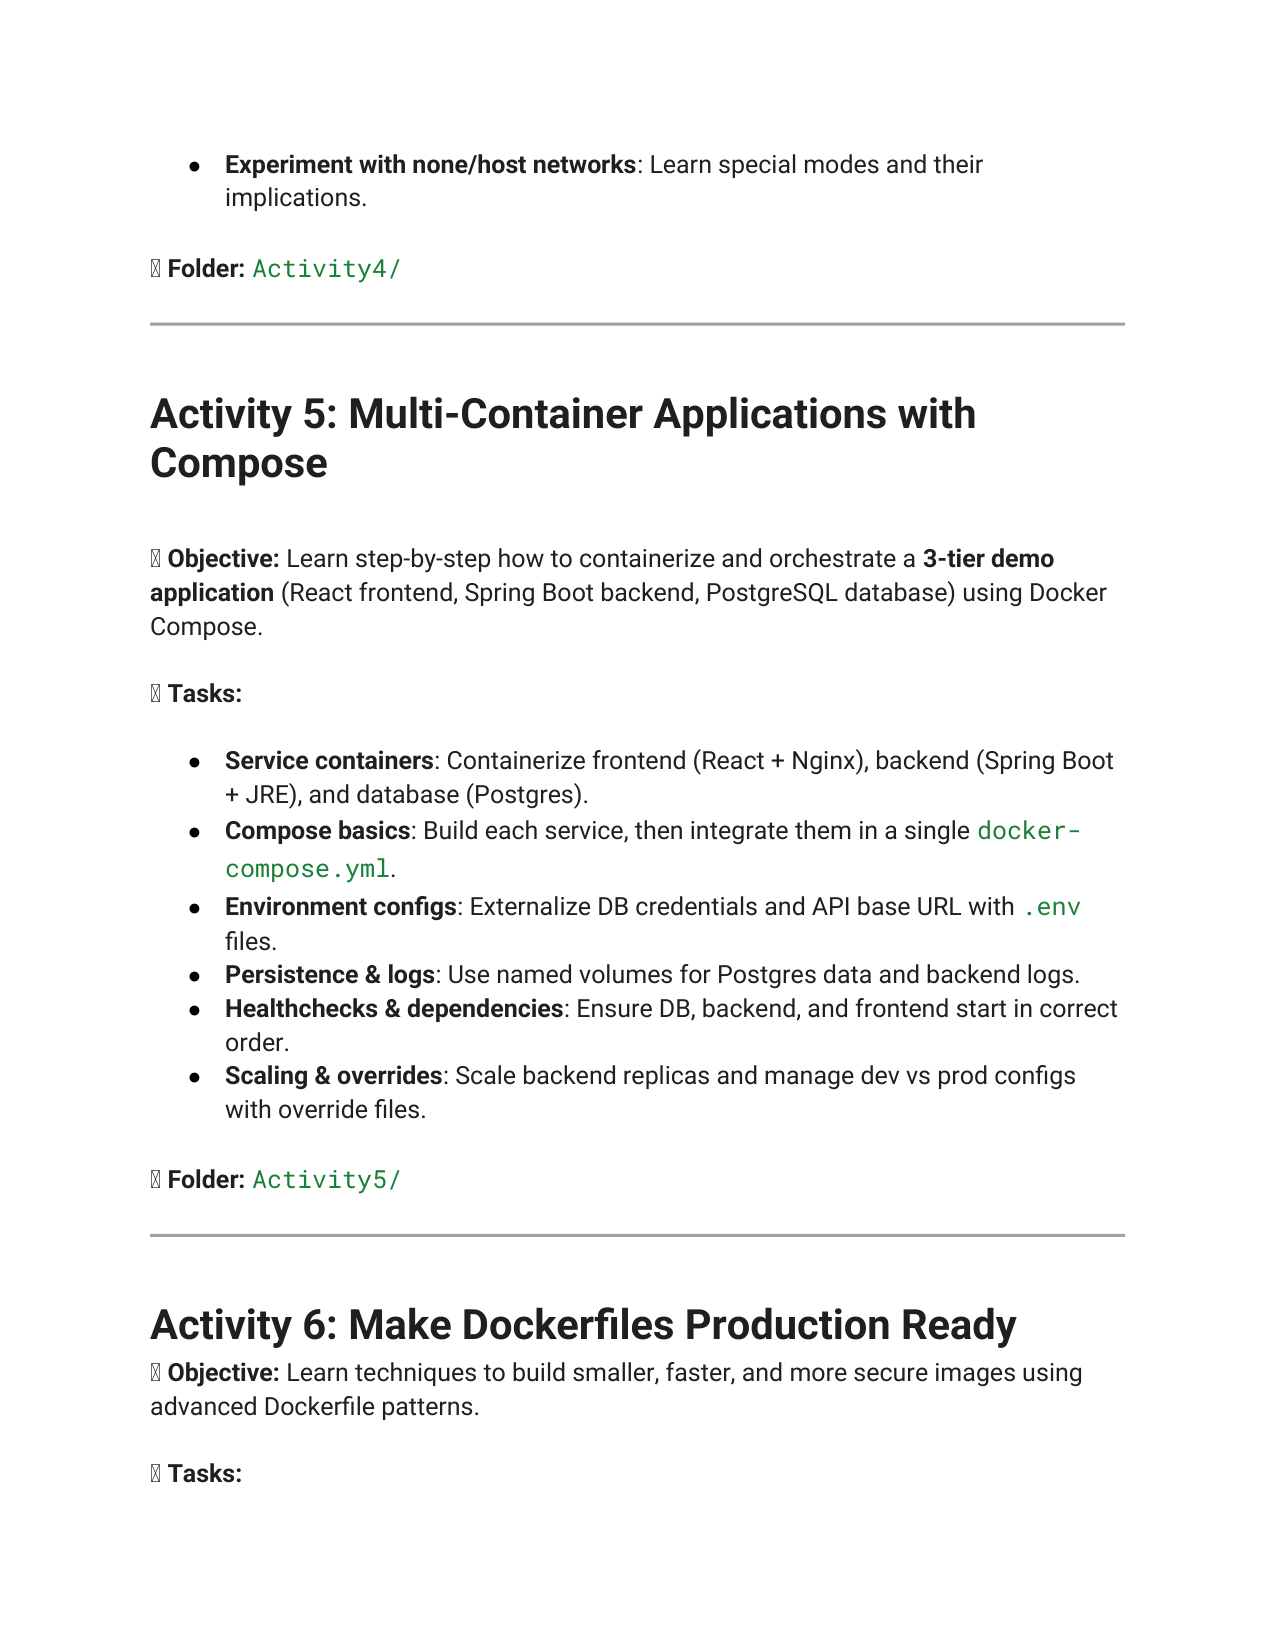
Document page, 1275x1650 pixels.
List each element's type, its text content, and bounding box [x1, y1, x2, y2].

subtitle Activity 5: Multi-Container Applications with Compose [150, 389, 1125, 536]
list Persistence & logs: Use named volumes for Postgres data and backend logs. [187, 960, 1125, 990]
subtitle Activity 6: Make Dockerfiles Production Ready [150, 1301, 1125, 1350]
text 🎯 Objective: Learn techniques to build smaller, faster, and more secure images using advanced Dockerfile patterns. [150, 1358, 1125, 1421]
list Compose basics: Build each service, then integrate them in a single docker-compose.yml. [187, 813, 1125, 884]
list Service containers: Containerize frontend (React + Nginx), backend (Spring Boot + JRE), and database (Postgres). [187, 746, 1125, 809]
text 📝 Tasks: [150, 679, 1125, 708]
list Scaling & overrides: Scale backend replicas and manage dev vs prod configs with override files. [187, 1061, 1125, 1124]
list Experiment with none/host networks: Learn special modes and their implications. [187, 150, 1125, 213]
text 📁 Folder: Activity4/ [150, 251, 1125, 284]
list Environment configs: Externalize DB credentials and API base URL with .env files. [187, 889, 1125, 956]
text 📁 Folder: Activity5/ [150, 1162, 1125, 1195]
text 🎯 Objective: Learn step-by-step how to containerize and orchestrate a 3-tier demo application (React frontend, Spring Boot backend, PostgreSQL database) using Docker Compose. [150, 544, 1125, 641]
text 📝 Tasks: [150, 1459, 1125, 1488]
list Healthchecks & dependencies: Ensure DB, backend, and frontend start in correct order. [187, 994, 1125, 1057]
